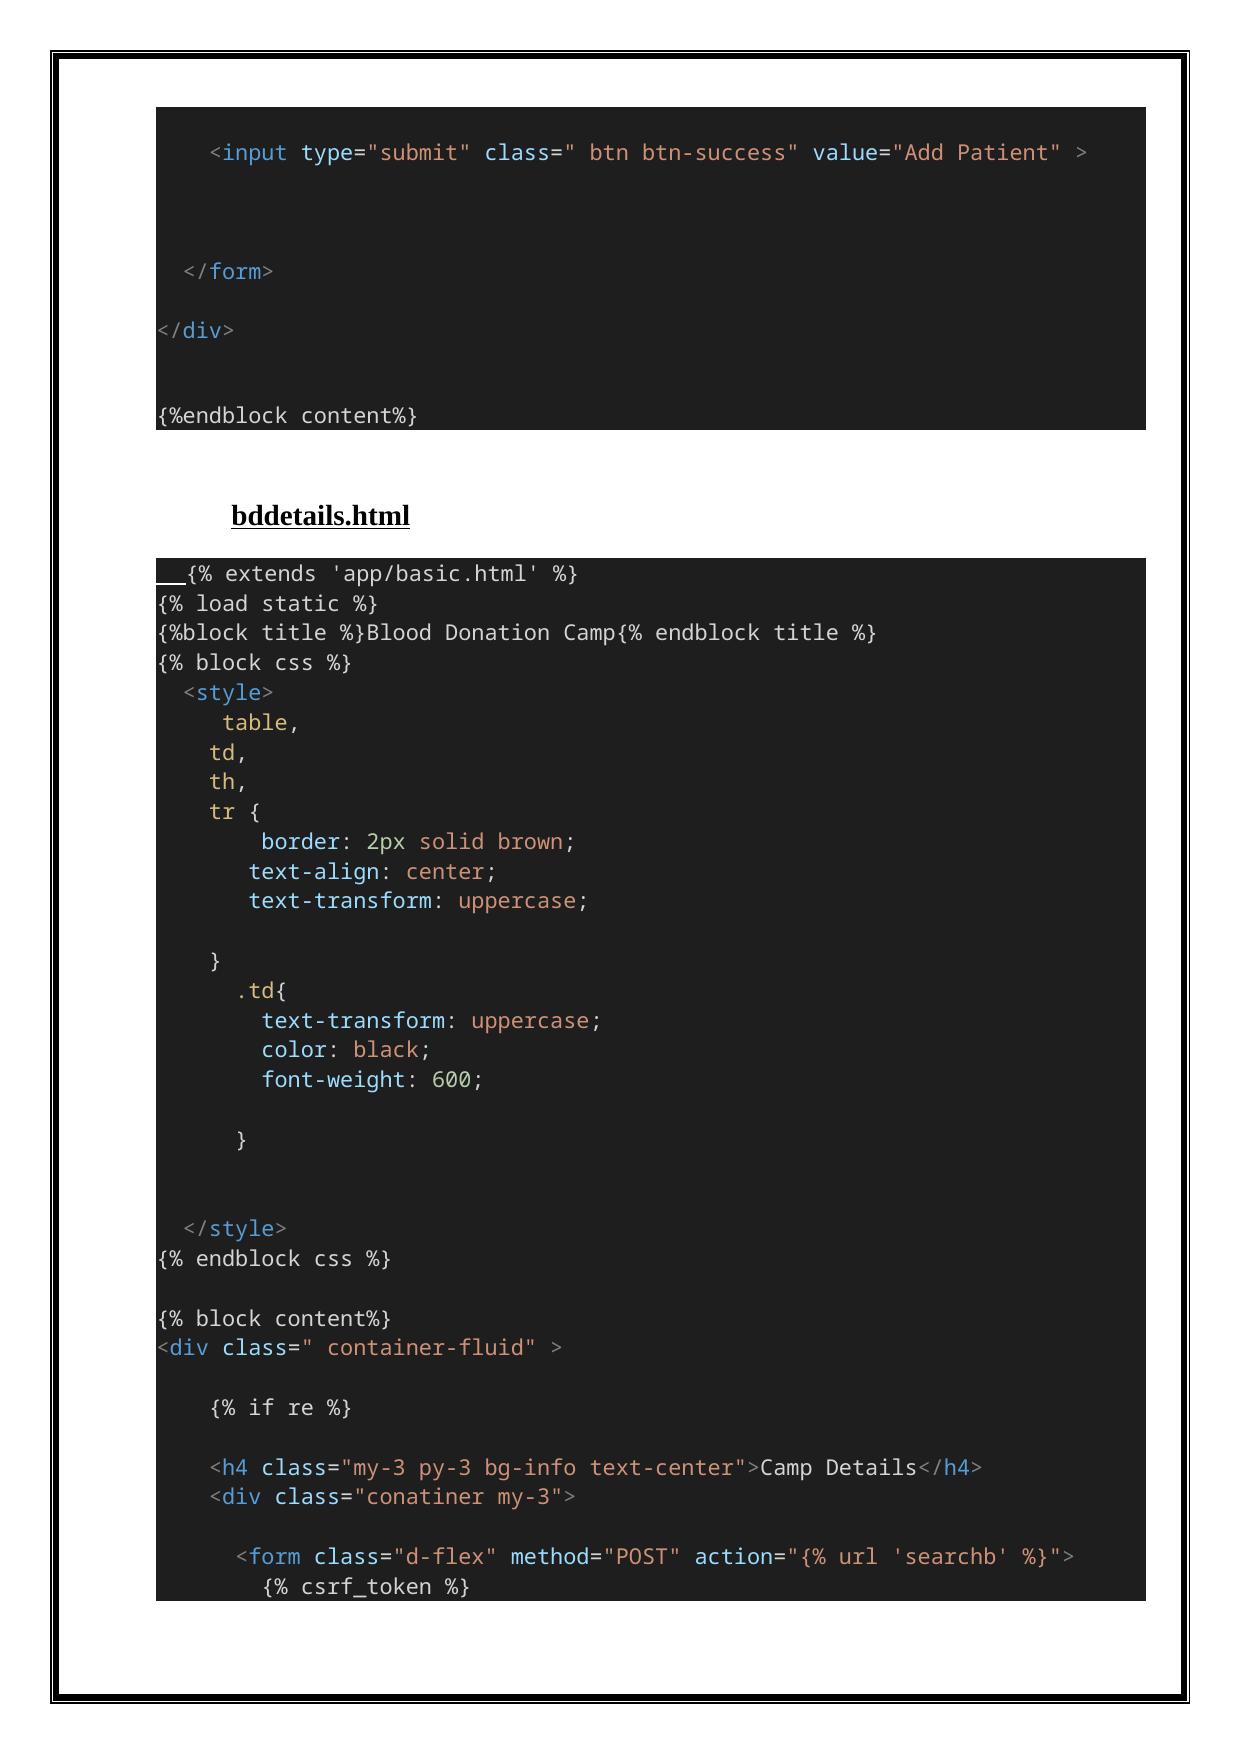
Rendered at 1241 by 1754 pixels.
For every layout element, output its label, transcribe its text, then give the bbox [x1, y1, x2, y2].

text <input type="submit" class=" btn btn-success" value="Add Patient" > [156, 137, 1146, 166]
text } [156, 1124, 1146, 1154]
text .td{ [156, 975, 1146, 1005]
text text-transform: uppercase; [156, 1005, 1146, 1034]
text th, [156, 766, 1146, 796]
text </form> [156, 256, 1146, 286]
text {% if re %} [156, 1392, 1146, 1422]
text td, [156, 737, 1146, 766]
text <form class="d-flex" method="POST" action="{% url 'searchb' %}"> [156, 1541, 1146, 1571]
text {%block title %}Blood Donation Camp{% endblock title %} [156, 617, 1146, 647]
text table, [156, 707, 1146, 737]
text border: 2px solid brown; [156, 826, 1146, 856]
text } [156, 945, 1146, 975]
text </div> [156, 315, 1146, 345]
text {% extends 'app/basic.html' %} [156, 558, 1146, 588]
text <h4 class="my-3 py-3 bg-info text-center">Camp Details</h4> [156, 1452, 1146, 1481]
text {% csrf_token %} [156, 1571, 1146, 1601]
text tr { [156, 796, 1146, 826]
text {% endblock css %} [156, 1243, 1146, 1273]
text bddetails.html [179, 498, 1117, 532]
text {%endblock content%} [156, 400, 1146, 430]
text font-weight: 600; [156, 1064, 1146, 1094]
text <div class=" container-fluid" > [156, 1332, 1146, 1362]
text {% block css %} [156, 647, 1146, 677]
text <style> [156, 677, 1146, 707]
text color: black; [156, 1034, 1146, 1064]
text </style> [156, 1213, 1146, 1243]
text text-align: center; [156, 856, 1146, 886]
text <div class="conatiner my-3"> [156, 1481, 1146, 1511]
text {% block content%} [156, 1303, 1146, 1332]
text {% load static %} [156, 588, 1146, 617]
text text-transform: uppercase; [156, 886, 1146, 915]
